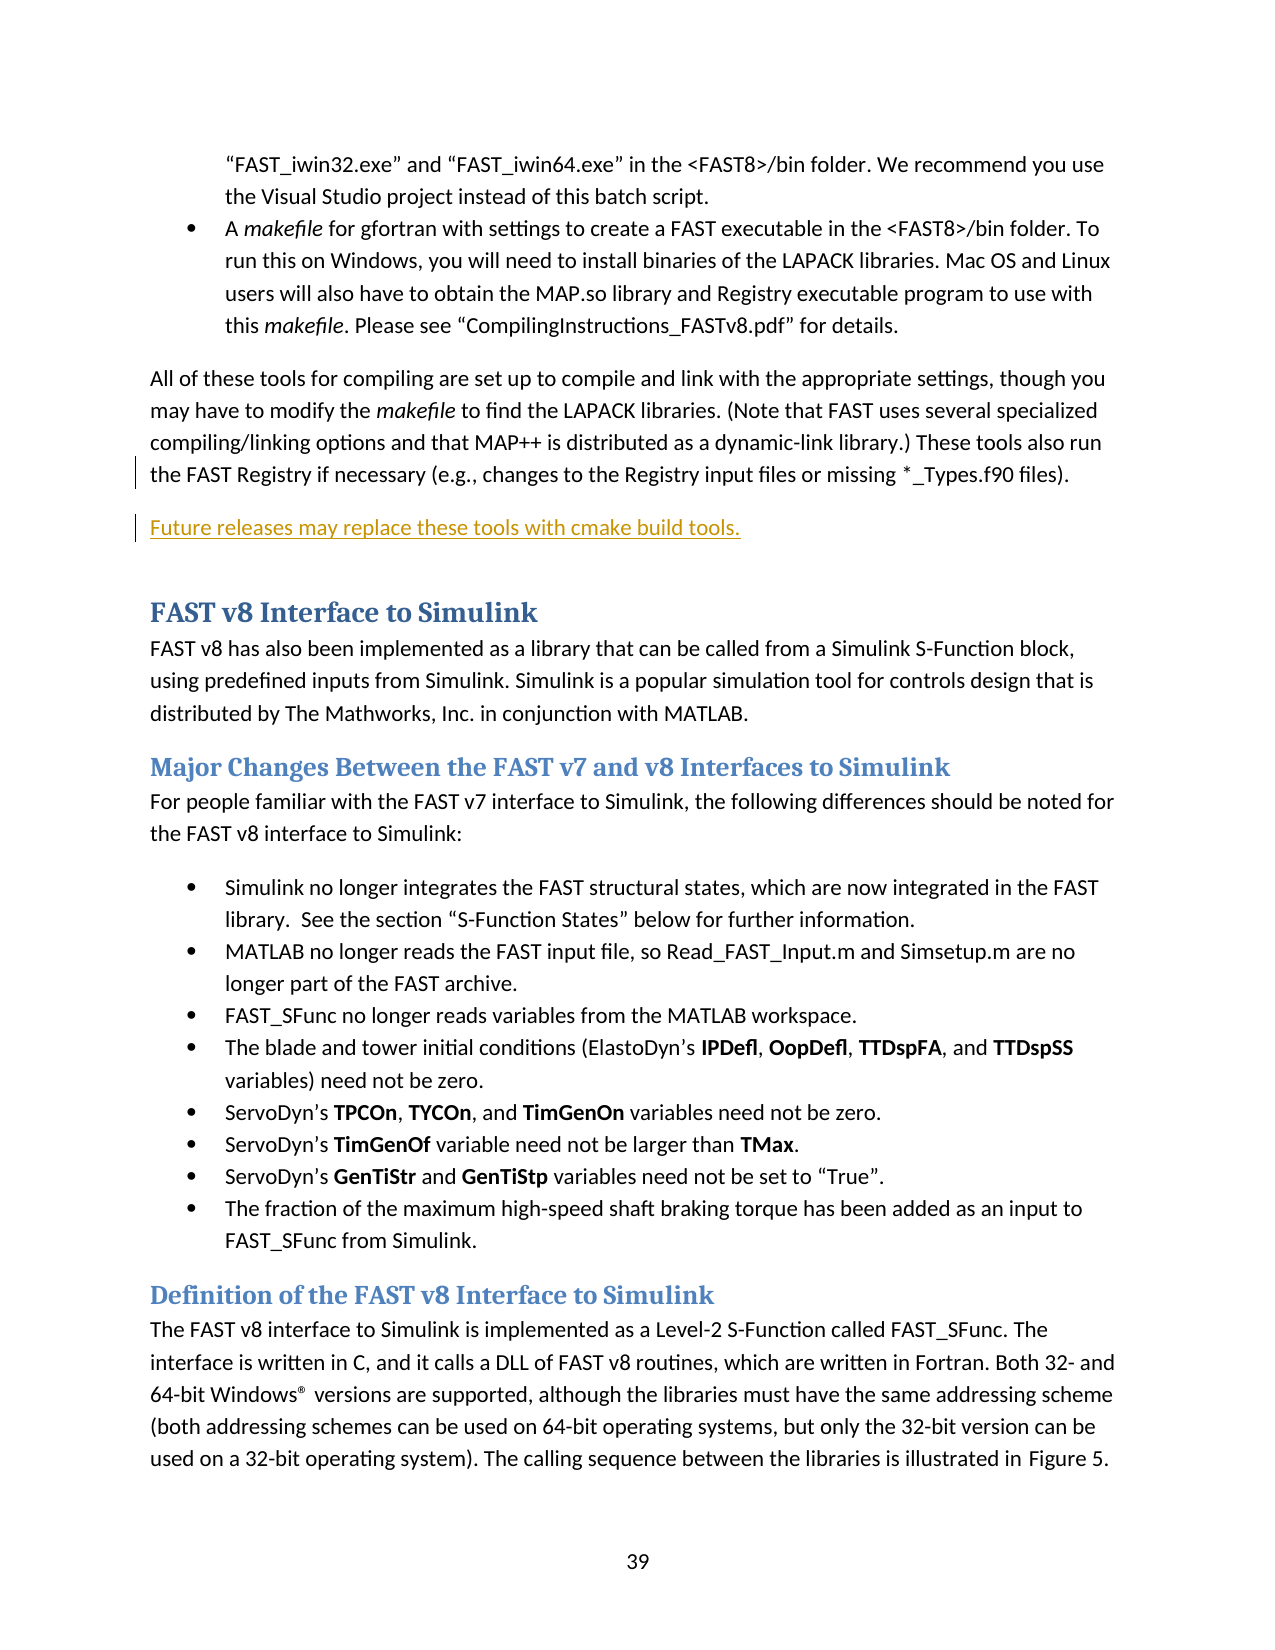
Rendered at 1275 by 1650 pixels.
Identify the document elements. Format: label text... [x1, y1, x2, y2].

text FAST v8 has also been implemented as a library that can be called from a Simulink S-Function block, using predefined inputs from Simulink. Simulink is a popular simulation tool for controls design that is distributed by The Mathworks, Inc. in conjunction with MATLAB. [150, 634, 1125, 727]
list ServoDyn’s TimGenOf variable need not be larger than TMax. [187, 1130, 1125, 1158]
list A makefile for gfortran with settings to create a FAST executable in the <FAST8>/bin folder. To run this on Windows, you will need to install binaries of the LAPACK libraries. Mac OS and Linux users will also have to obtain the MAP.so library and Registry executable program to use with this makefile. Please see “CompilingInstructions_FASTv8.pdf” for details. [187, 214, 1125, 339]
subtitle Major Changes Between the FAST v7 and v8 Interfaces to Simulink [150, 752, 1125, 783]
list ServoDyn’s TPCOn, TYCOn, and TimGenOn variables need not be zero. [187, 1098, 1125, 1126]
text The FAST v8 interface to Simulink is implemented as a Level-2 S-Function called FAST_SFunc. The interface is written in C, and it calls a DLL of FAST v8 routines, which are written in Fortran. Both 32- and 64-bit Windows® versions are supported, although the libraries must have the same addressing scheme (both addressing schemes can be used on 64-bit operating systems, but only the 32-bit version can be used on a 32-bit operating system). The calling sequence between the libraries is illustrated in Figure 5. [150, 1315, 1125, 1472]
list ServoDyn’s GenTiStr and GenTiStp variables need not be set to “True”. [187, 1162, 1125, 1190]
text All of these tools for compiling are set up to compile and link with the appropriate settings, though you may have to modify the makefile to find the LAPACK libraries. (Note that FAST uses several specialized compiling/linking options and that MAP++ is distributed as a dynamic-link library.) These tools also run the FAST Registry if necessary (e.g., changes to the Registry input files or missing *_Types.f90 files). [150, 364, 1125, 488]
list The fraction of the maximum high-speed shaft braking torque has been added as an input to FAST_SFunc from Simulink. [187, 1194, 1125, 1255]
list The blade and tower initial conditions (ElastoDyn’s IPDefl, OopDefl, TTDspFA, and TTDspSS variables) need not be zero. [187, 1033, 1125, 1094]
subtitle FAST v8 Interface to Simulink [150, 596, 1125, 629]
list MATLAB no longer reads the FAST input file, so Read_FAST_Input.m and Simsetup.m are no longer part of the FAST archive. [187, 937, 1125, 997]
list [187, 150, 1125, 210]
text For people familiar with the FAST v7 interface to Simulink, the following differences should be noted for the FAST v8 interface to Simulink: [150, 787, 1125, 848]
list FAST_SFunc no longer reads variables from the MATLAB workspace. [187, 1001, 1125, 1029]
subtitle Definition of the FAST v8 Interface to Simulink [150, 1280, 1125, 1311]
list Simulink no longer integrates the FAST structural states, which are now integrated in the FAST library. See the section “S-Function States” below for further information. [187, 873, 1125, 933]
